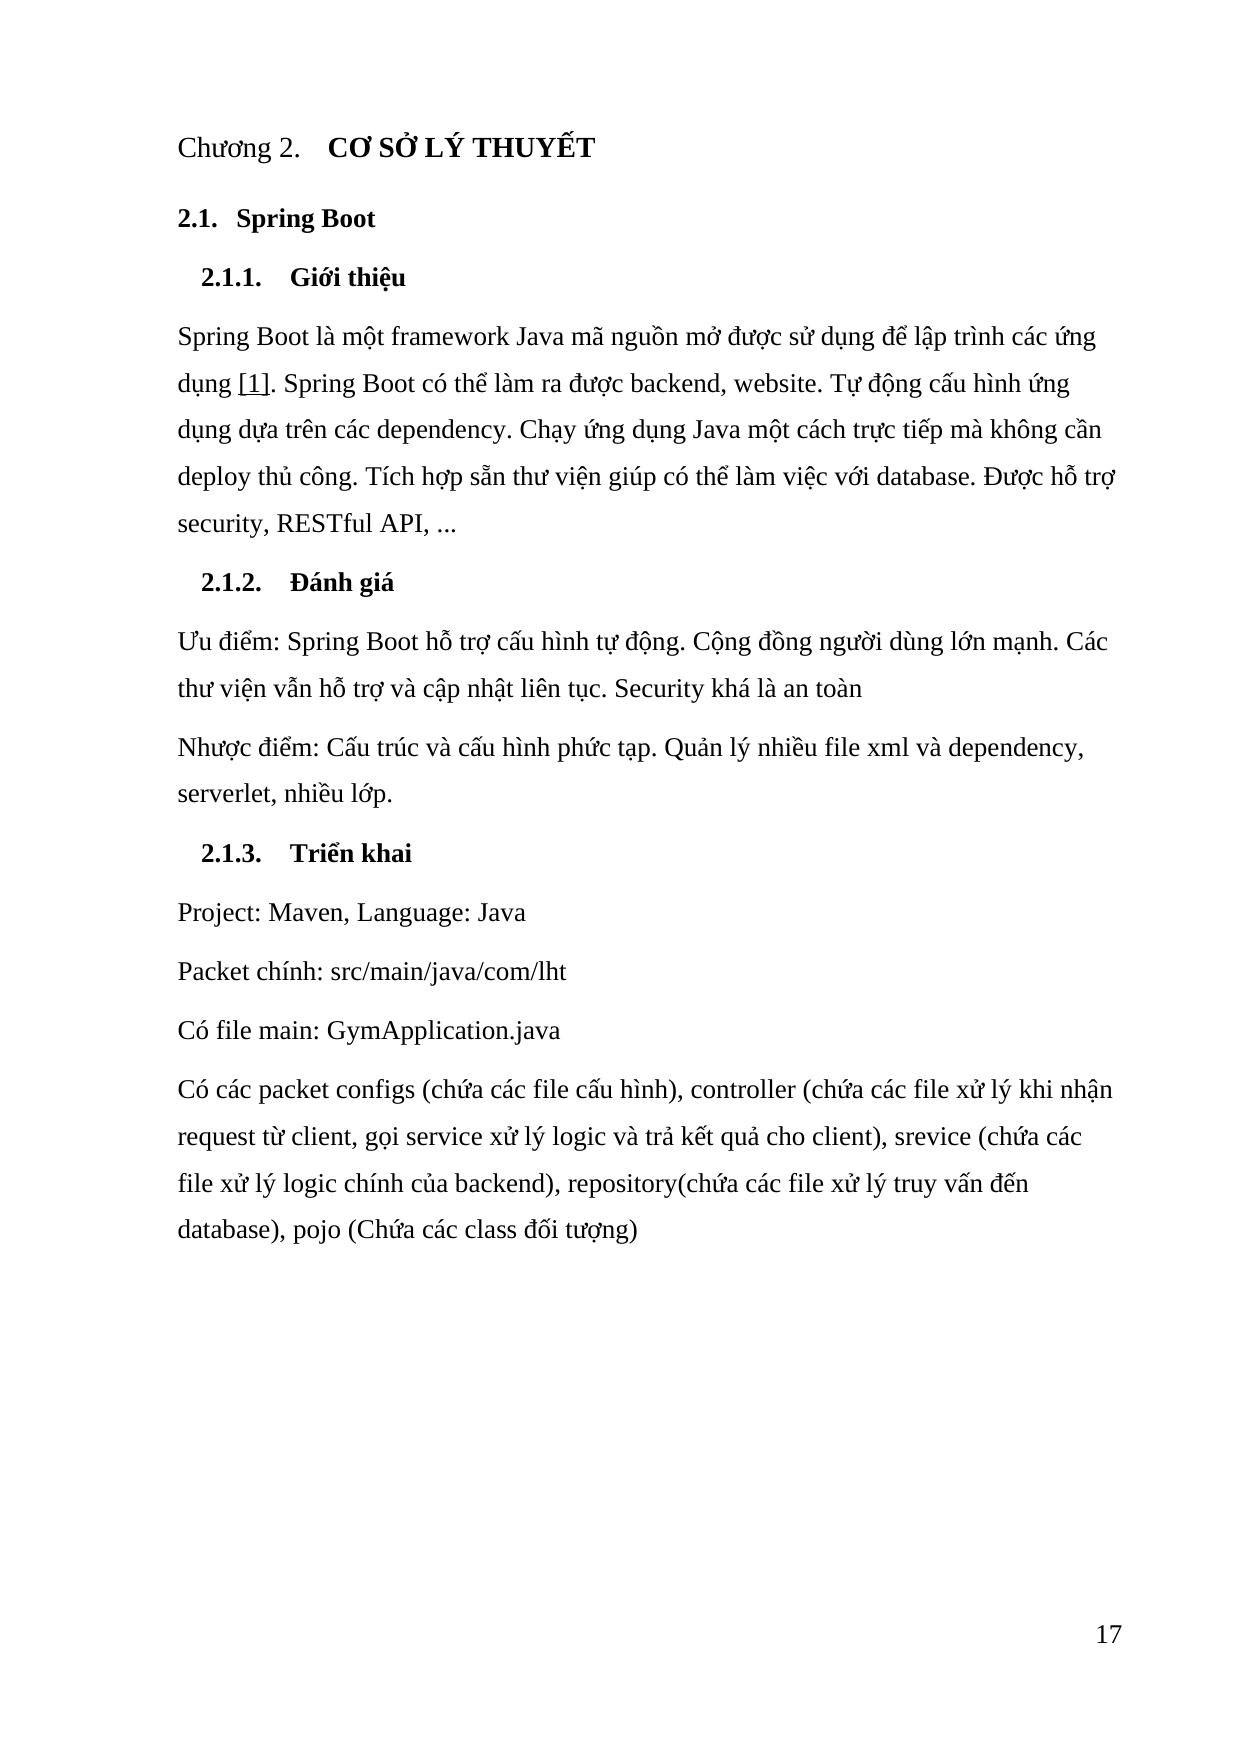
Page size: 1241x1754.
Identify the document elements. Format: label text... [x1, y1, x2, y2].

subtitle CƠ SỞ LÝ THUYẾT [177, 131, 1122, 164]
subtitle Spring Boot [177, 202, 1122, 233]
text Ưu điểm: Spring Boot hỗ trợ cấu hình tự động. Cộng đồng người dùng lớn mạnh. Các thư viện vẫn hỗ trợ và cập nhật liên tục. Security khá là an toàn [177, 625, 1122, 703]
subtitle Triển khai [201, 837, 1122, 868]
text Packet chính: src/main/java/com/lht [177, 955, 1122, 986]
text Nhược điểm: Cấu trúc và cấu hình phức tạp. Quản lý nhiều file xml và dependency, serverlet, nhiều lớp. [177, 731, 1122, 809]
text Có file main: GymApplication.java [177, 1014, 1122, 1045]
subtitle Đánh giá [201, 566, 1122, 597]
text Spring Boot là một framework Java mã nguồn mở được sử dụng để lập trình các ứng dụng [1]. Spring Boot có thể làm ra được backend, website. Tự động cấu hình ứng dụng dựa trên các dependency. Chạy ứng dụng Java một cách trực tiếp mà không cần deploy thủ công. Tích hợp sẵn thư viện giúp có thể làm việc với database. Được hỗ trợ security, RESTful API, ... [177, 320, 1122, 538]
text Có các packet configs (chứa các file cấu hình), controller (chứa các file xử lý khi nhận request từ client, gọi service xử lý logic và trả kết quả cho client), srevice (chứa các file xử lý logic chính của backend), repository(chứa các file xử lý truy vấn đến database), pojo (Chứa các class đối tượng) [177, 1073, 1122, 1244]
text Project: Maven, Language: Java [177, 896, 1122, 927]
subtitle Giới thiệu [201, 261, 1122, 292]
